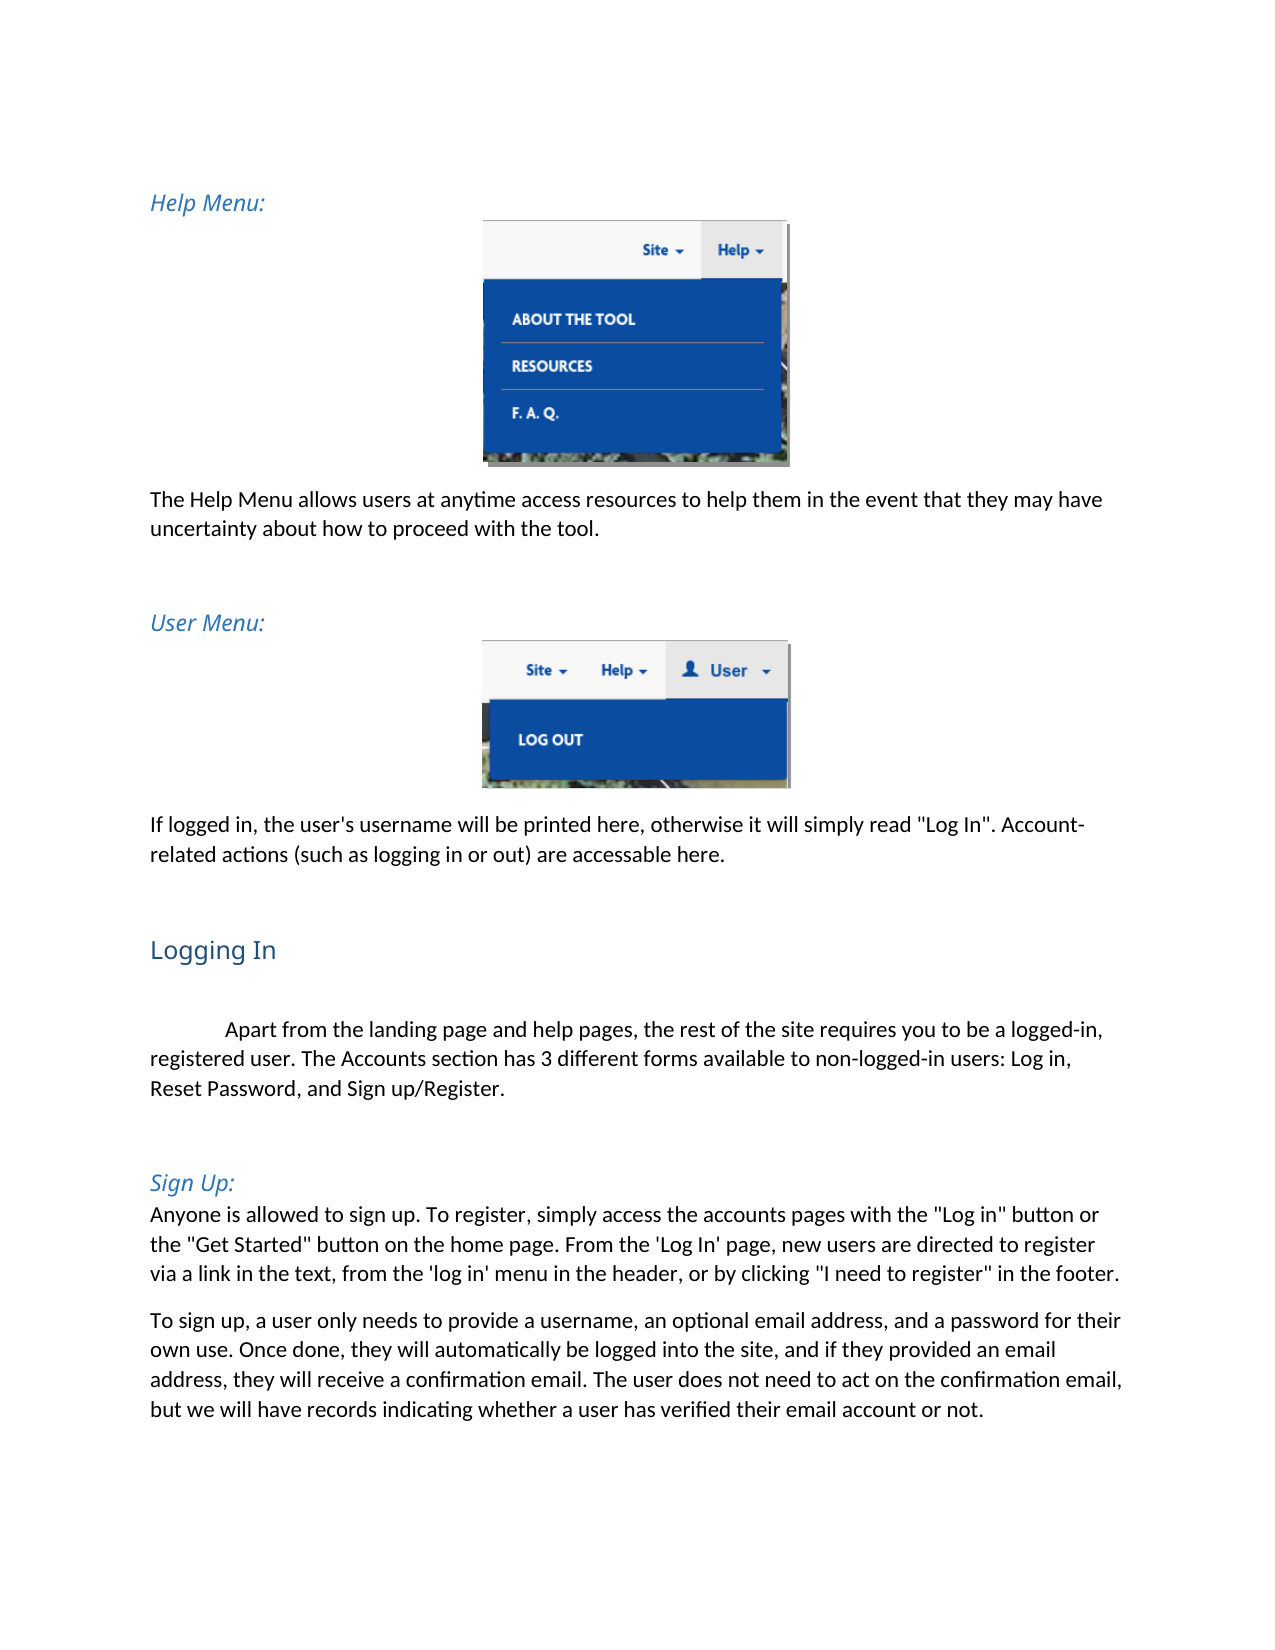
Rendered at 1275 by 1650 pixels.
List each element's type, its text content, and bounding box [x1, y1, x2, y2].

subtitle Help Menu: [150, 187, 1125, 218]
text If logged in, the user's username will be printed here, otherwise it will simply read "Log In". Account-related actions (such as logging in or out) are accessable here. [150, 810, 1125, 868]
subtitle Sign Up: [150, 1167, 1125, 1198]
picture [483, 220, 787, 462]
text To sign up, a user only needs to provide a username, an optional email address, and a password for their own use. Once done, they will automatically be logged into the site, and if they provided an email address, they will receive a confirmation email. The user does not need to act on the confirmation email, but we will have records indicating whether a user has verified their email account or not. [150, 1306, 1125, 1423]
subtitle Logging In [150, 932, 1125, 966]
text The Help Menu allows users at anytime access resources to help them in the event that they may have uncertainty about how to proceed with the tool. [150, 485, 1125, 542]
text Anyone is allowed to sign up. To register, simply access the accounts pages with the "Log in" button or the "Get Started" button on the home page. From the 'Log In' page, new users are directed to register via a link in the text, from the 'log in' menu in the header, or by clicking "I need to register" in the footer. [150, 1200, 1125, 1287]
picture [482, 640, 788, 788]
text Apart from the landing page and help pages, the rest of the site requires you to be a logged-in, registered user. The Accounts section has 3 different forms available to non-logged-in users: Log in, Reset Password, and Sign up/Register. [150, 1015, 1125, 1102]
subtitle User Menu: [150, 607, 1125, 638]
